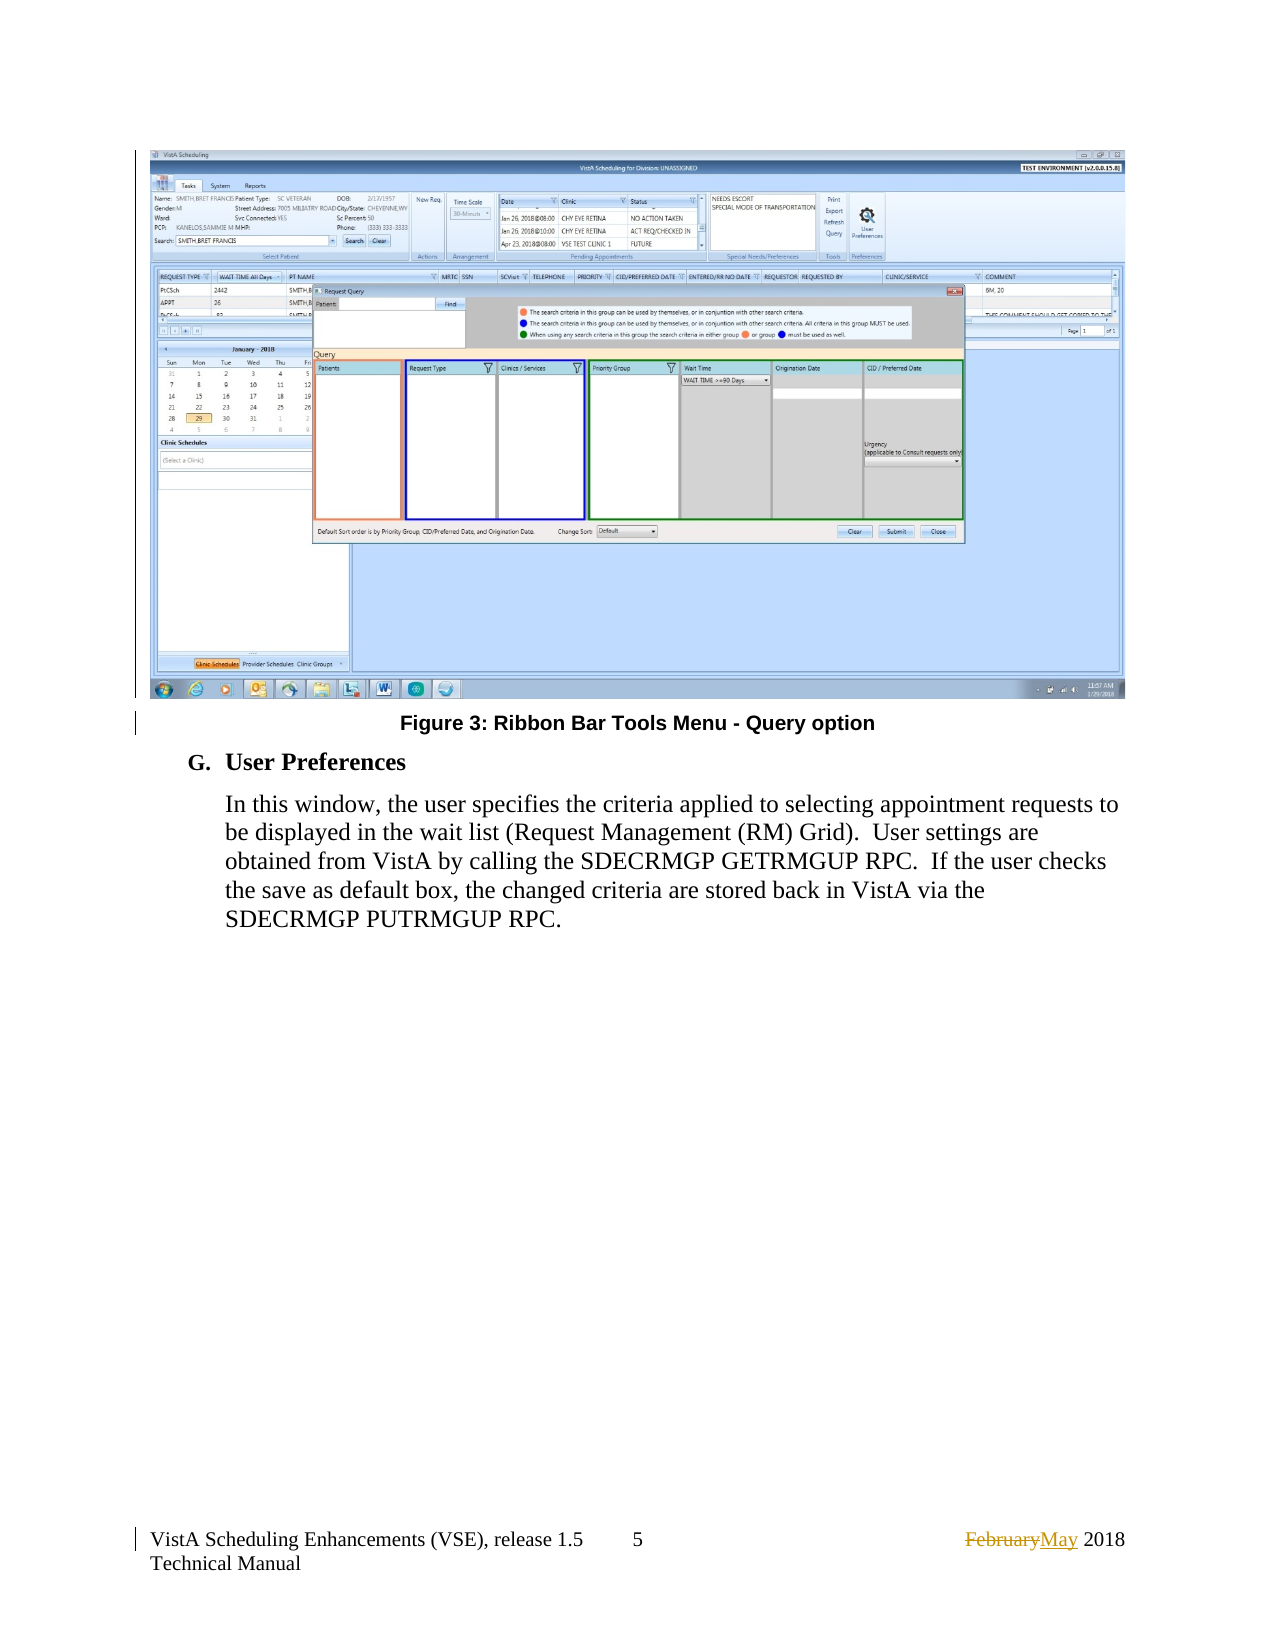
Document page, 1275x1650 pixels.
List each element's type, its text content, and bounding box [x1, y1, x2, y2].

list User Preferences [187, 747, 1125, 776]
picture [150, 150, 1125, 699]
text In this window, the user specifies the criteria applied to selecting appointment requests to be displayed in the wait list (Request Management (RM) Grid). User settings are obtained from VistA by calling the SDECRMGP GETRMGUP RPC. If the user checks the save as default box, the changed criteria are stored back in VistA via the SDECRMGP PUTRMGUP RPC. [225, 789, 1125, 932]
